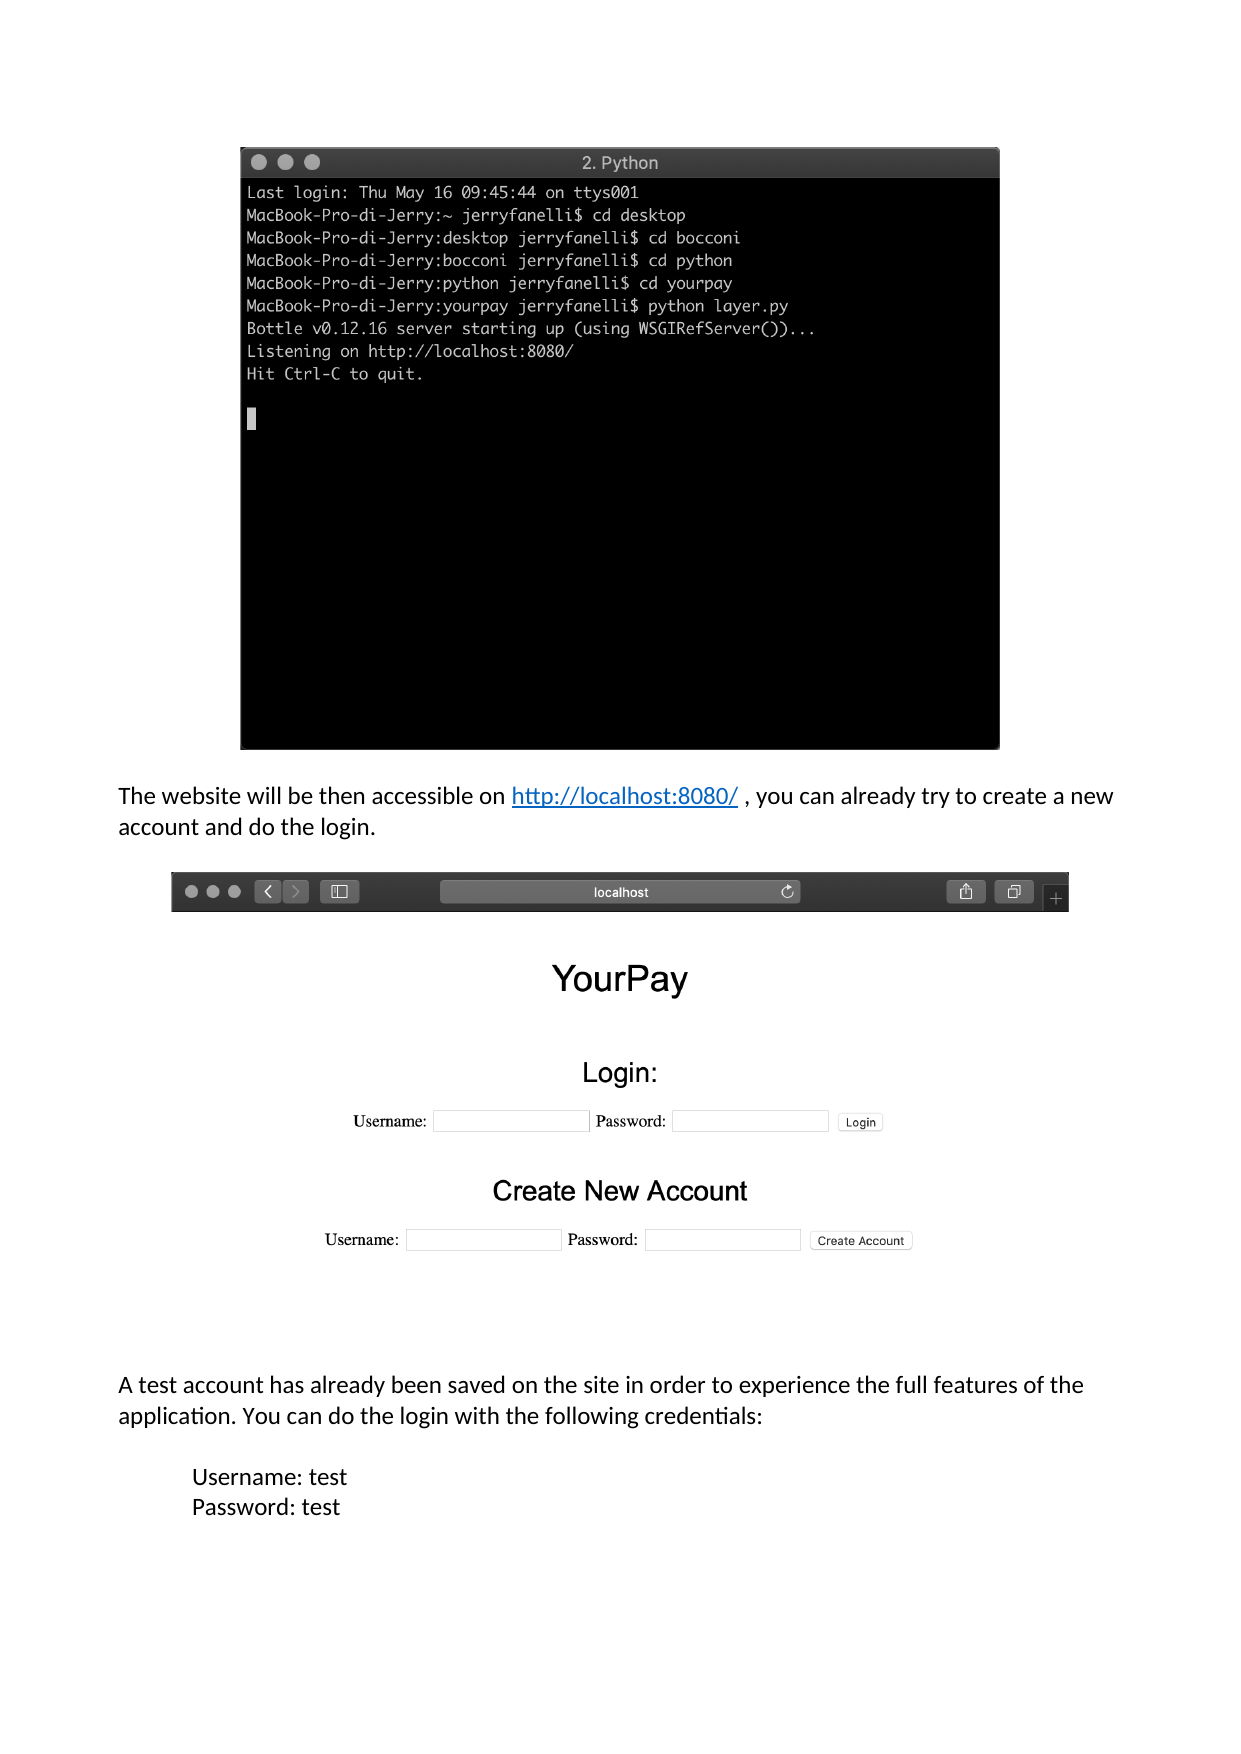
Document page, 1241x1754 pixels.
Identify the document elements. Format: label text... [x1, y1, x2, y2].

picture [171, 872, 1069, 1339]
text The website will be then accessible on http://localhost:8080/ , you can already try to create a new account and do the login. [118, 780, 1122, 841]
picture [240, 147, 1000, 750]
text Password: test [118, 1492, 1122, 1522]
text Username: test [118, 1461, 1122, 1492]
text A test account has already been saved on the site in order to experience the full features of the application. You can do the login with the following credentials: [118, 1369, 1122, 1431]
